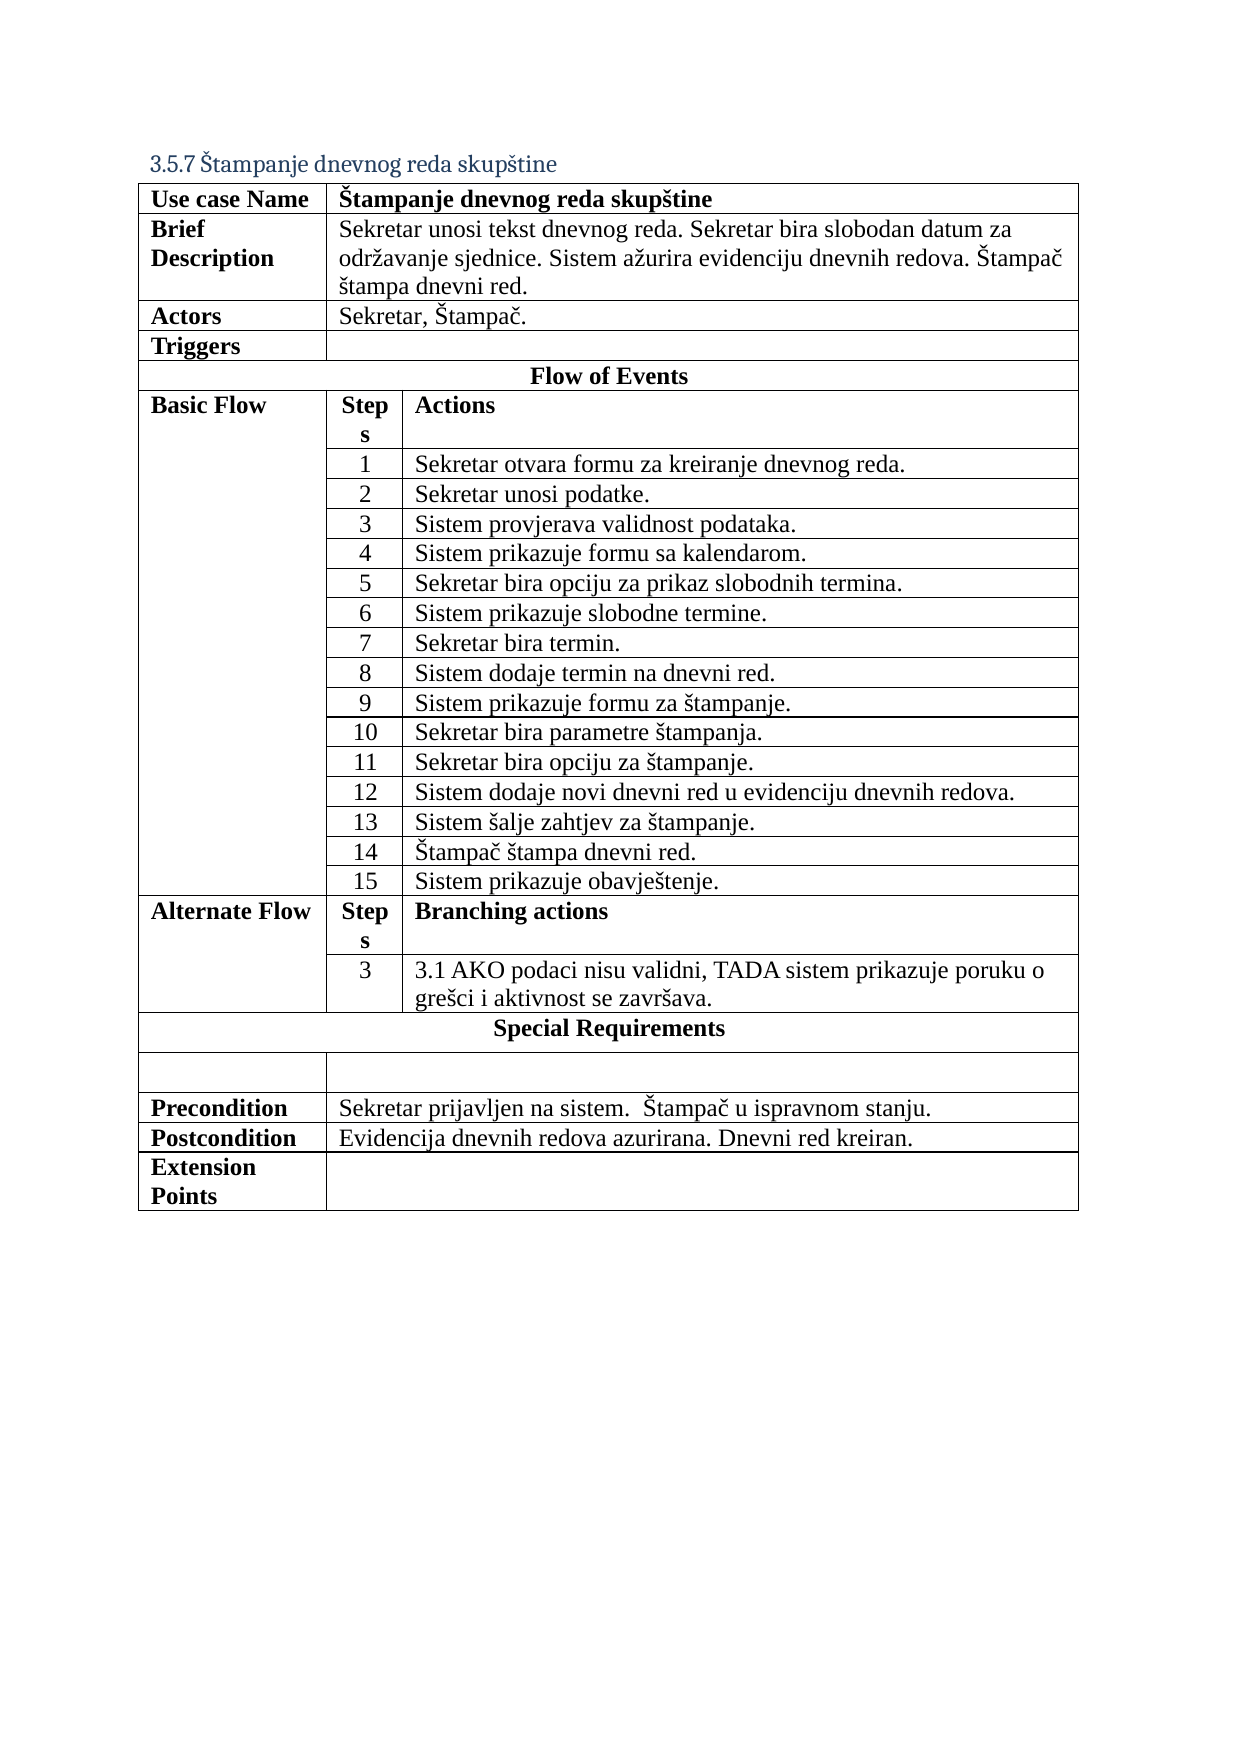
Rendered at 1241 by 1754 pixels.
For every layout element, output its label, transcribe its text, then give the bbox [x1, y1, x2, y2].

table_cell Postcondition [139, 1123, 326, 1151]
table_cell [327, 1053, 1078, 1092]
table_cell Sekretar, Štampač. [327, 301, 1078, 330]
table_cell 15 [327, 866, 402, 895]
table_cell Triggers [139, 331, 326, 360]
table_header Use case Name [139, 184, 326, 213]
table_cell Steps [327, 896, 402, 954]
table_cell Extension Points [139, 1153, 326, 1210]
table_cell [139, 1053, 326, 1092]
table_cell Brief Description [139, 214, 326, 300]
table_cell Sekretar bira opciju za štampanje. [403, 747, 1078, 776]
table_cell Actors [139, 301, 326, 330]
table_cell 3.1 AKO podaci nisu validni, TADA sistem prikazuje poruku o grešci i aktivnost se završava. [403, 955, 1078, 1012]
table_cell 8 [327, 658, 402, 687]
table_cell [327, 1153, 1078, 1210]
table_cell Branching actions [403, 896, 1078, 954]
table_cell Sekretar prijavljen na sistem. Štampač u ispravnom stanju. [327, 1093, 1078, 1122]
table_cell Alternate Flow [139, 896, 326, 1012]
table_cell 6 [327, 598, 402, 627]
table_cell Sekretar unosi podatke. [403, 479, 1078, 508]
table_cell Special Requirements [139, 1013, 1078, 1052]
table_cell 11 [327, 747, 402, 776]
table_cell 2 [327, 479, 402, 508]
table_header Štampanje dnevnog reda skupštine [327, 184, 1078, 213]
table_cell 13 [327, 807, 402, 836]
table_cell Sekretar otvara formu za kreiranje dnevnog reda. [403, 449, 1078, 478]
table_cell 10 [327, 718, 402, 746]
table_cell 7 [327, 628, 402, 657]
table_cell Flow of Events [139, 361, 1078, 389]
table_cell 12 [327, 777, 402, 806]
table_cell Sistem prikazuje slobodne termine. [403, 598, 1078, 627]
table_cell Actions [403, 391, 1078, 448]
table_cell Sistem provjerava validnost podataka. [403, 509, 1078, 537]
table_cell 1 [327, 449, 402, 478]
table_cell Basic Flow [139, 391, 326, 895]
table_cell 3 [327, 509, 402, 537]
table_cell Sistem prikazuje obavještenje. [403, 866, 1078, 895]
subtitle 3.5.7 Štampanje dnevnog reda skupštine [150, 150, 1090, 179]
table_cell Sekretar unosi tekst dnevnog reda. Sekretar bira slobodan datum za održavanje sjednice. Sistem ažurira evidenciju dnevnih redova. Štampač štampa dnevni red. [327, 214, 1078, 300]
table_cell Sekretar bira parametre štampanja. [403, 718, 1078, 746]
table_cell Sistem prikazuje formu sa kalendarom. [403, 539, 1078, 567]
table_cell Sekretar bira termin. [403, 628, 1078, 657]
table_cell Steps [327, 391, 402, 448]
table_cell Sistem dodaje termin na dnevni red. [403, 658, 1078, 687]
table_cell [327, 331, 1078, 360]
table_cell Sistem prikazuje formu za štampanje. [403, 688, 1078, 716]
table_cell 9 [327, 688, 402, 716]
table_cell Sistem dodaje novi dnevni red u evidenciju dnevnih redova. [403, 777, 1078, 806]
table_cell Precondition [139, 1093, 326, 1122]
table_cell Sekretar bira opciju za prikaz slobodnih termina. [403, 569, 1078, 597]
table_cell Sistem šalje zahtjev za štampanje. [403, 807, 1078, 836]
table_cell 3 [327, 955, 402, 1012]
table_cell Štampač štampa dnevni red. [403, 837, 1078, 865]
table_cell 14 [327, 837, 402, 865]
table_cell 4 [327, 539, 402, 567]
table_cell Evidencija dnevnih redova azurirana. Dnevni red kreiran. [327, 1123, 1078, 1151]
table_cell 5 [327, 569, 402, 597]
